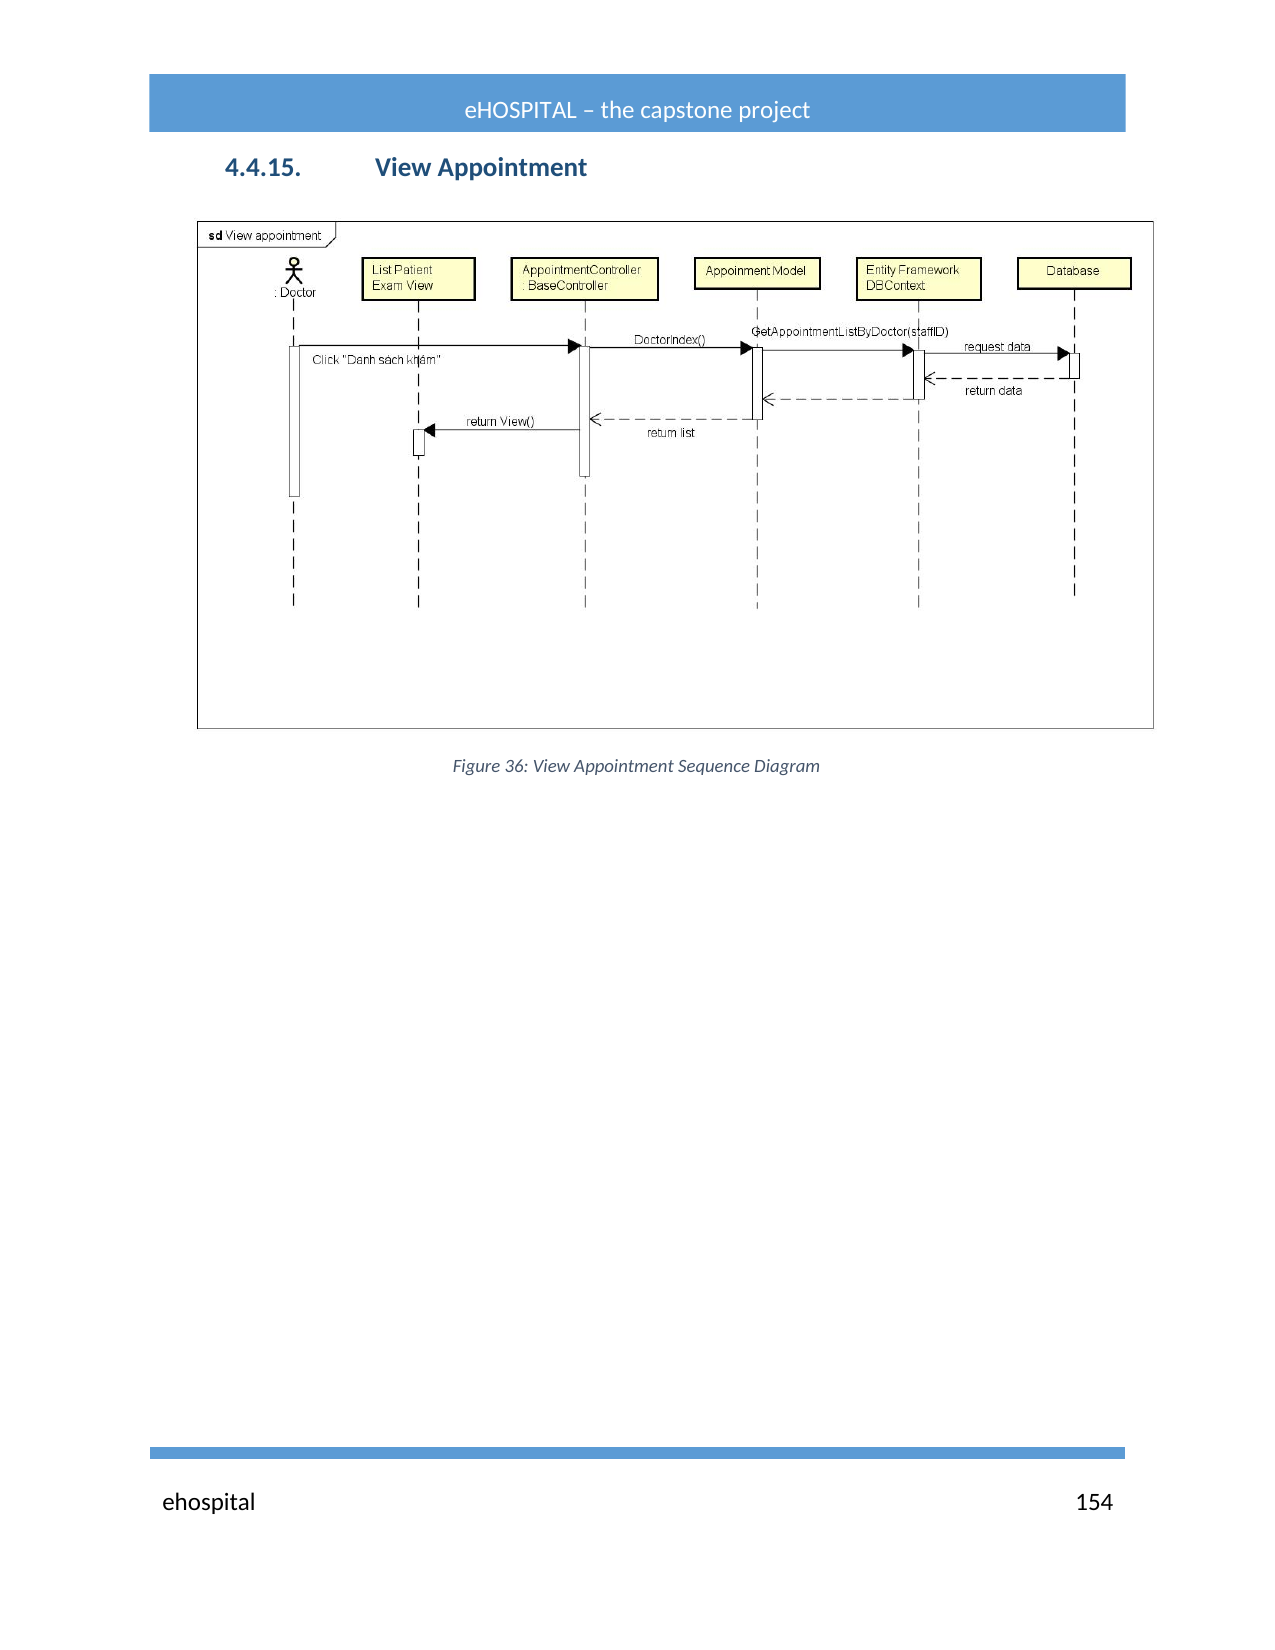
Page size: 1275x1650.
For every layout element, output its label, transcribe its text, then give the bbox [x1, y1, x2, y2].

text Figure 36: View Appointment Sequence Diagram [150, 754, 1125, 777]
picture [187, 212, 1163, 738]
subtitle View Appointment [225, 150, 1125, 183]
